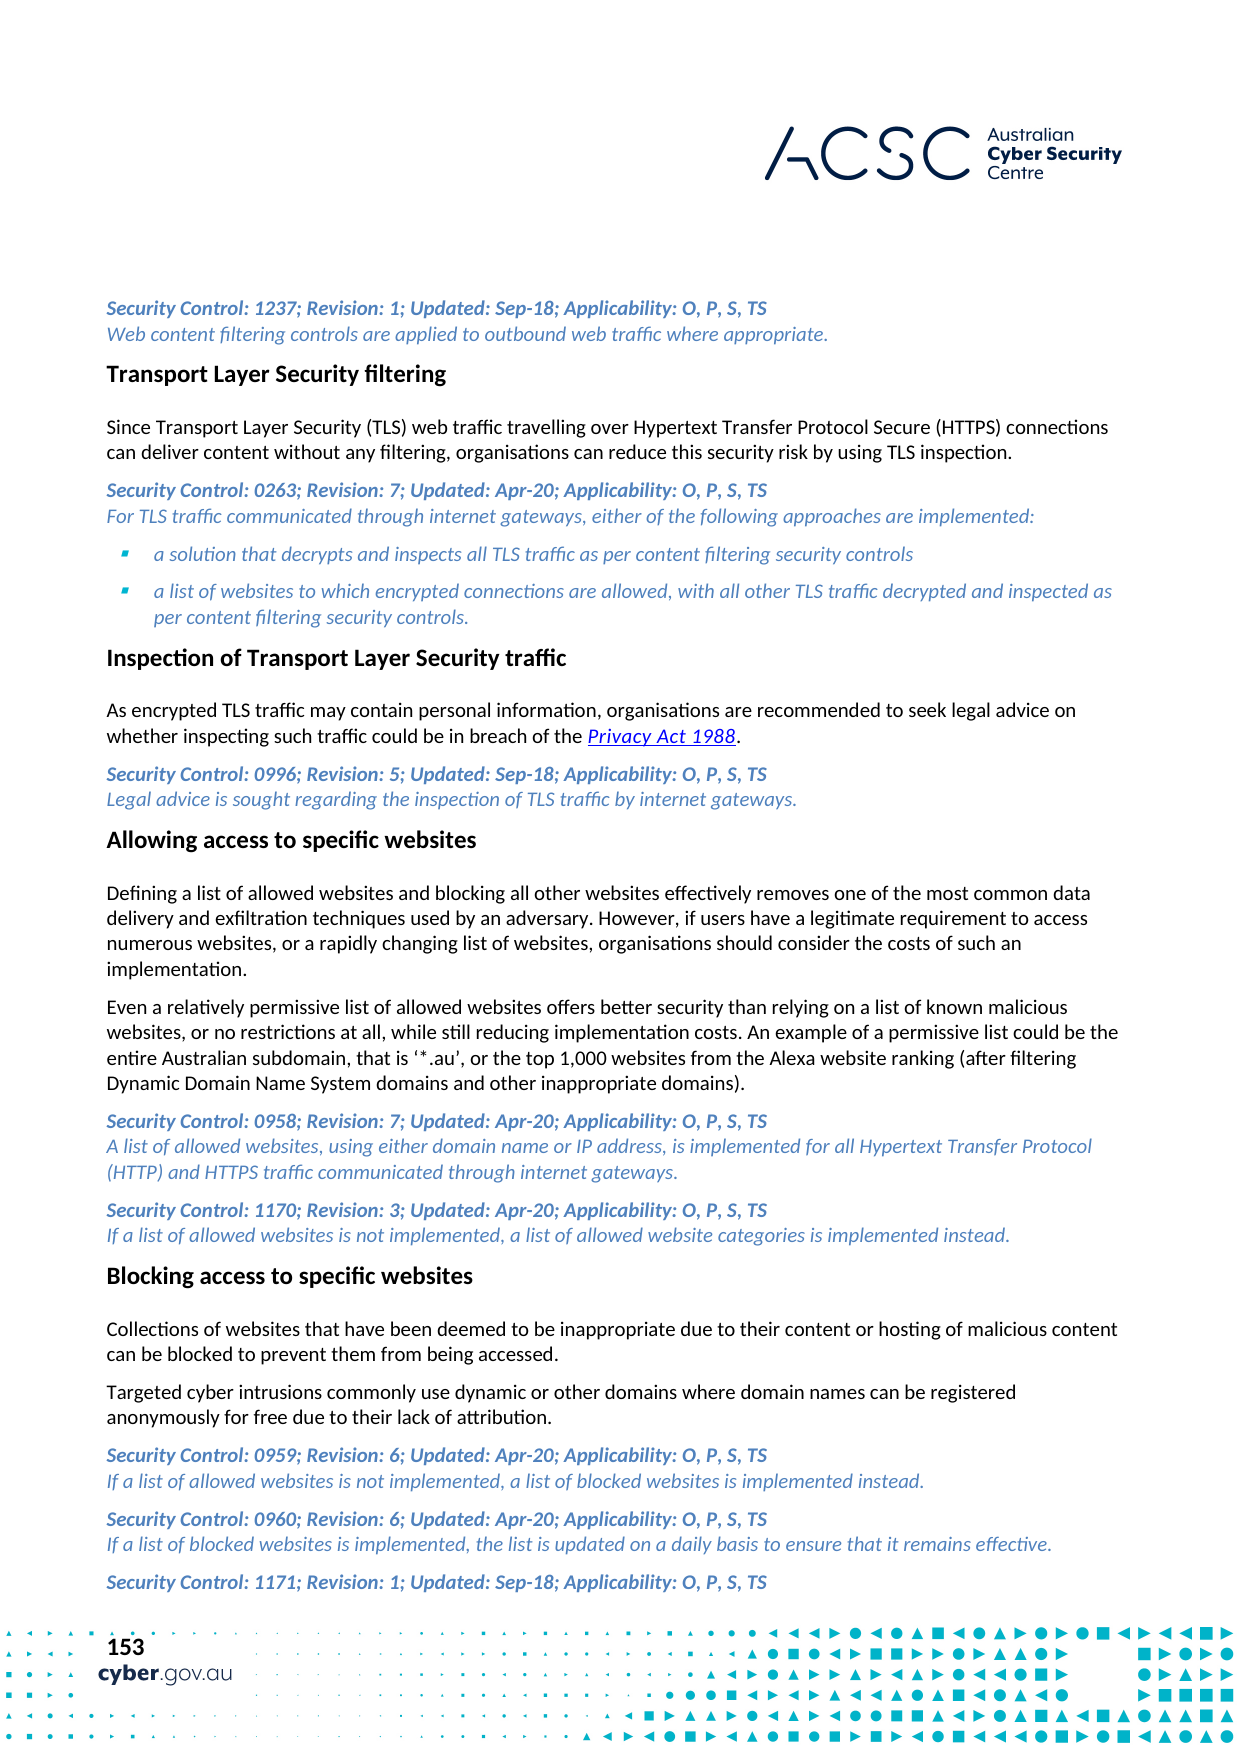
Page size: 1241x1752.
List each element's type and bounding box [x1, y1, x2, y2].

picture [0, 0, 1240, 317]
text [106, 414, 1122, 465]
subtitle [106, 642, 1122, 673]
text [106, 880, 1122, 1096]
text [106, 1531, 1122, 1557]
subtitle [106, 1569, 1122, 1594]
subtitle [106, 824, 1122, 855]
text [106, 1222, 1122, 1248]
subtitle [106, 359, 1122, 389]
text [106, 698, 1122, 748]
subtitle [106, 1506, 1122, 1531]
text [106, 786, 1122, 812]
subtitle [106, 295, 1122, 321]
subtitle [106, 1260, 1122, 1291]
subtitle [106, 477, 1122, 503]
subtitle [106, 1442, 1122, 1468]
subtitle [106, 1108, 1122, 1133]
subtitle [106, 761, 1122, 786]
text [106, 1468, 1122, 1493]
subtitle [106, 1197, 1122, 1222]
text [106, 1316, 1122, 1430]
picture [0, 1624, 1237, 1747]
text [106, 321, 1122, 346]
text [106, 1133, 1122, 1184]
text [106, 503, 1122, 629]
